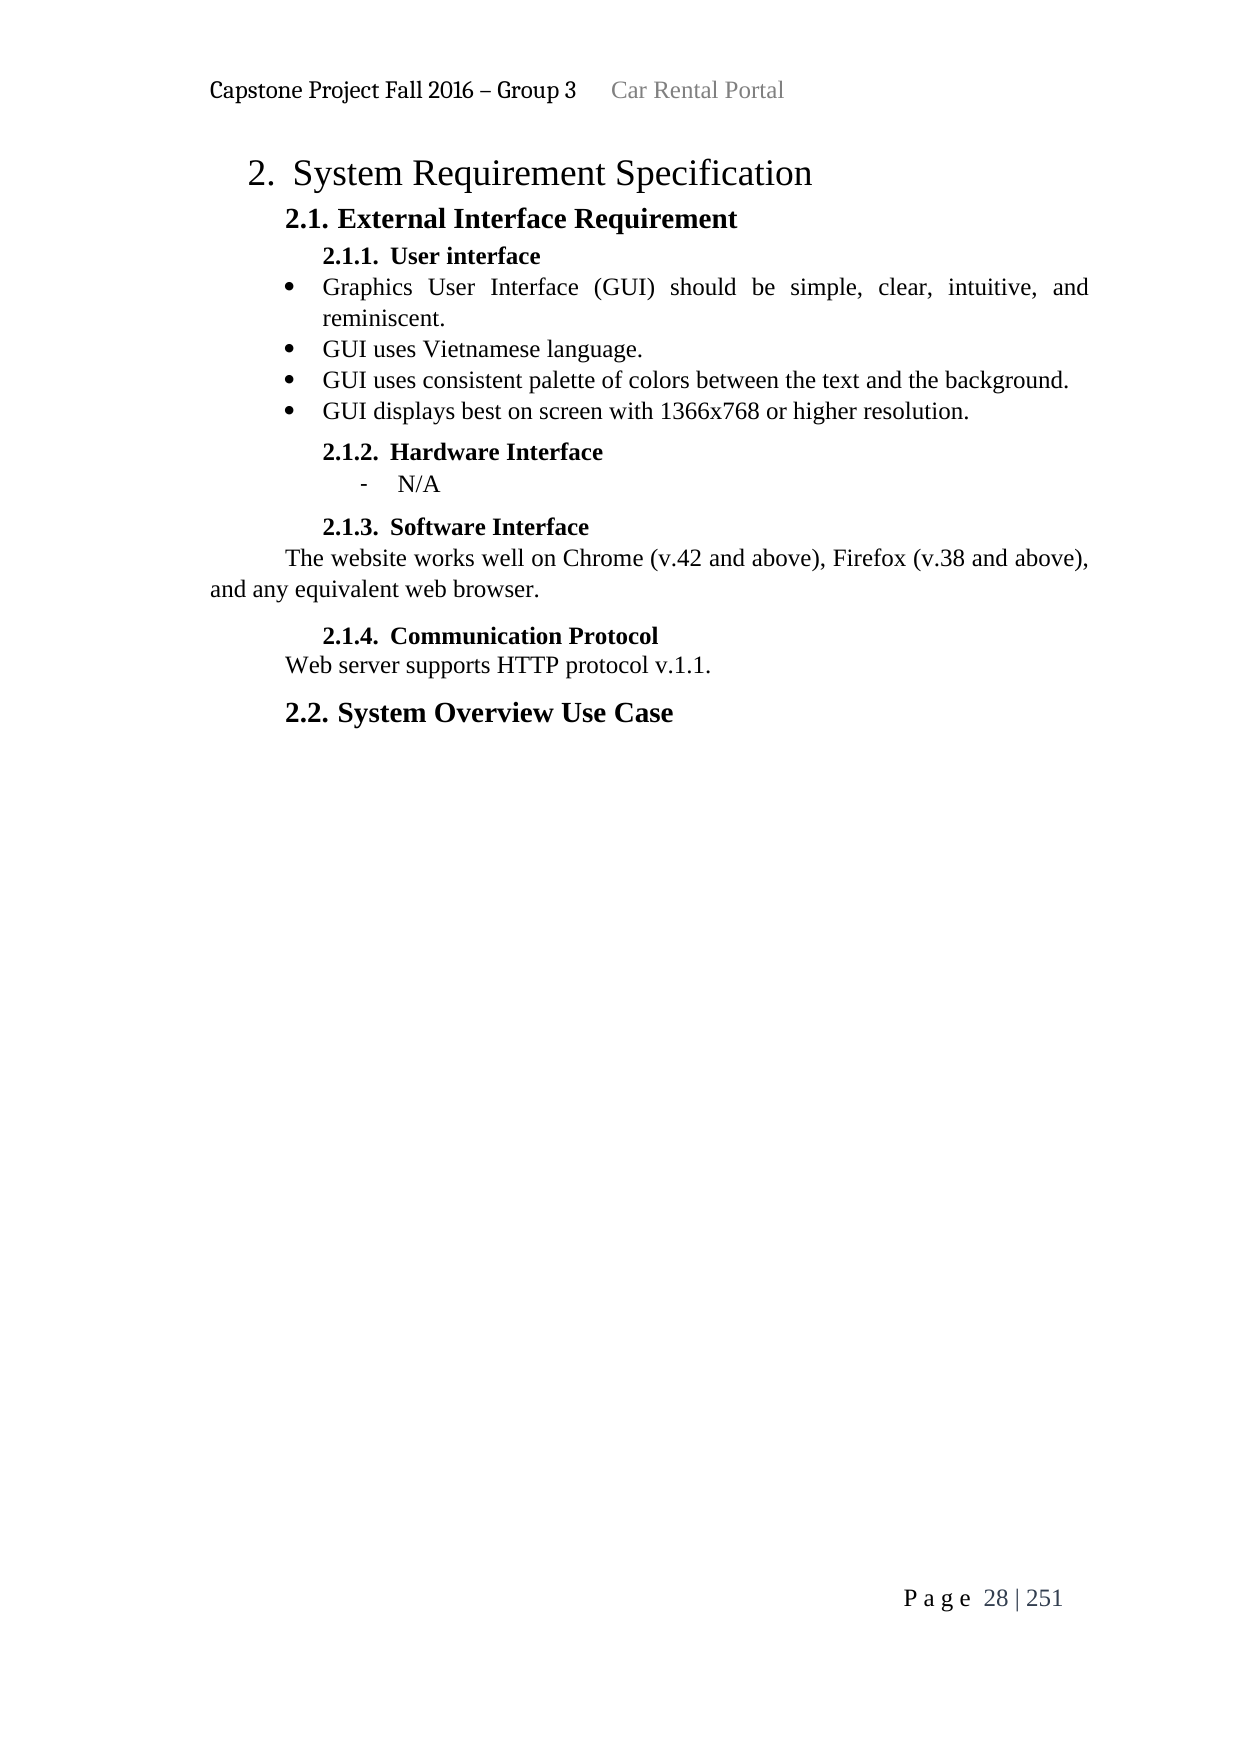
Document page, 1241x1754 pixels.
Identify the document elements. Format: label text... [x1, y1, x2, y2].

text The website works well on Chrome (v.42 and above), Firefox (v.38 and above), and any equivalent web browser. [210, 543, 1090, 602]
subtitle System Overview Use Case [285, 696, 1090, 729]
subtitle System Requirement Specification [247, 150, 1090, 193]
subtitle Software Interface [322, 512, 1090, 540]
list GUI displays best on screen with 1366x768 or higher resolution. [285, 396, 1090, 425]
subtitle User interface [322, 241, 1090, 270]
list GUI uses Vietnamese language. [285, 334, 1090, 363]
subtitle External Interface Requirement [285, 201, 1090, 234]
list Graphics User Interface (GUI) should be simple, clear, intuitive, and reminiscent. [285, 272, 1090, 332]
subtitle Communication Protocol [322, 621, 1090, 650]
list N/A [360, 468, 1090, 499]
subtitle Hardware Interface [322, 437, 1090, 466]
list GUI uses consistent palette of colors between the text and the background. [285, 365, 1090, 394]
text Web server supports HTTP protocol v.1.1. [210, 650, 1090, 679]
